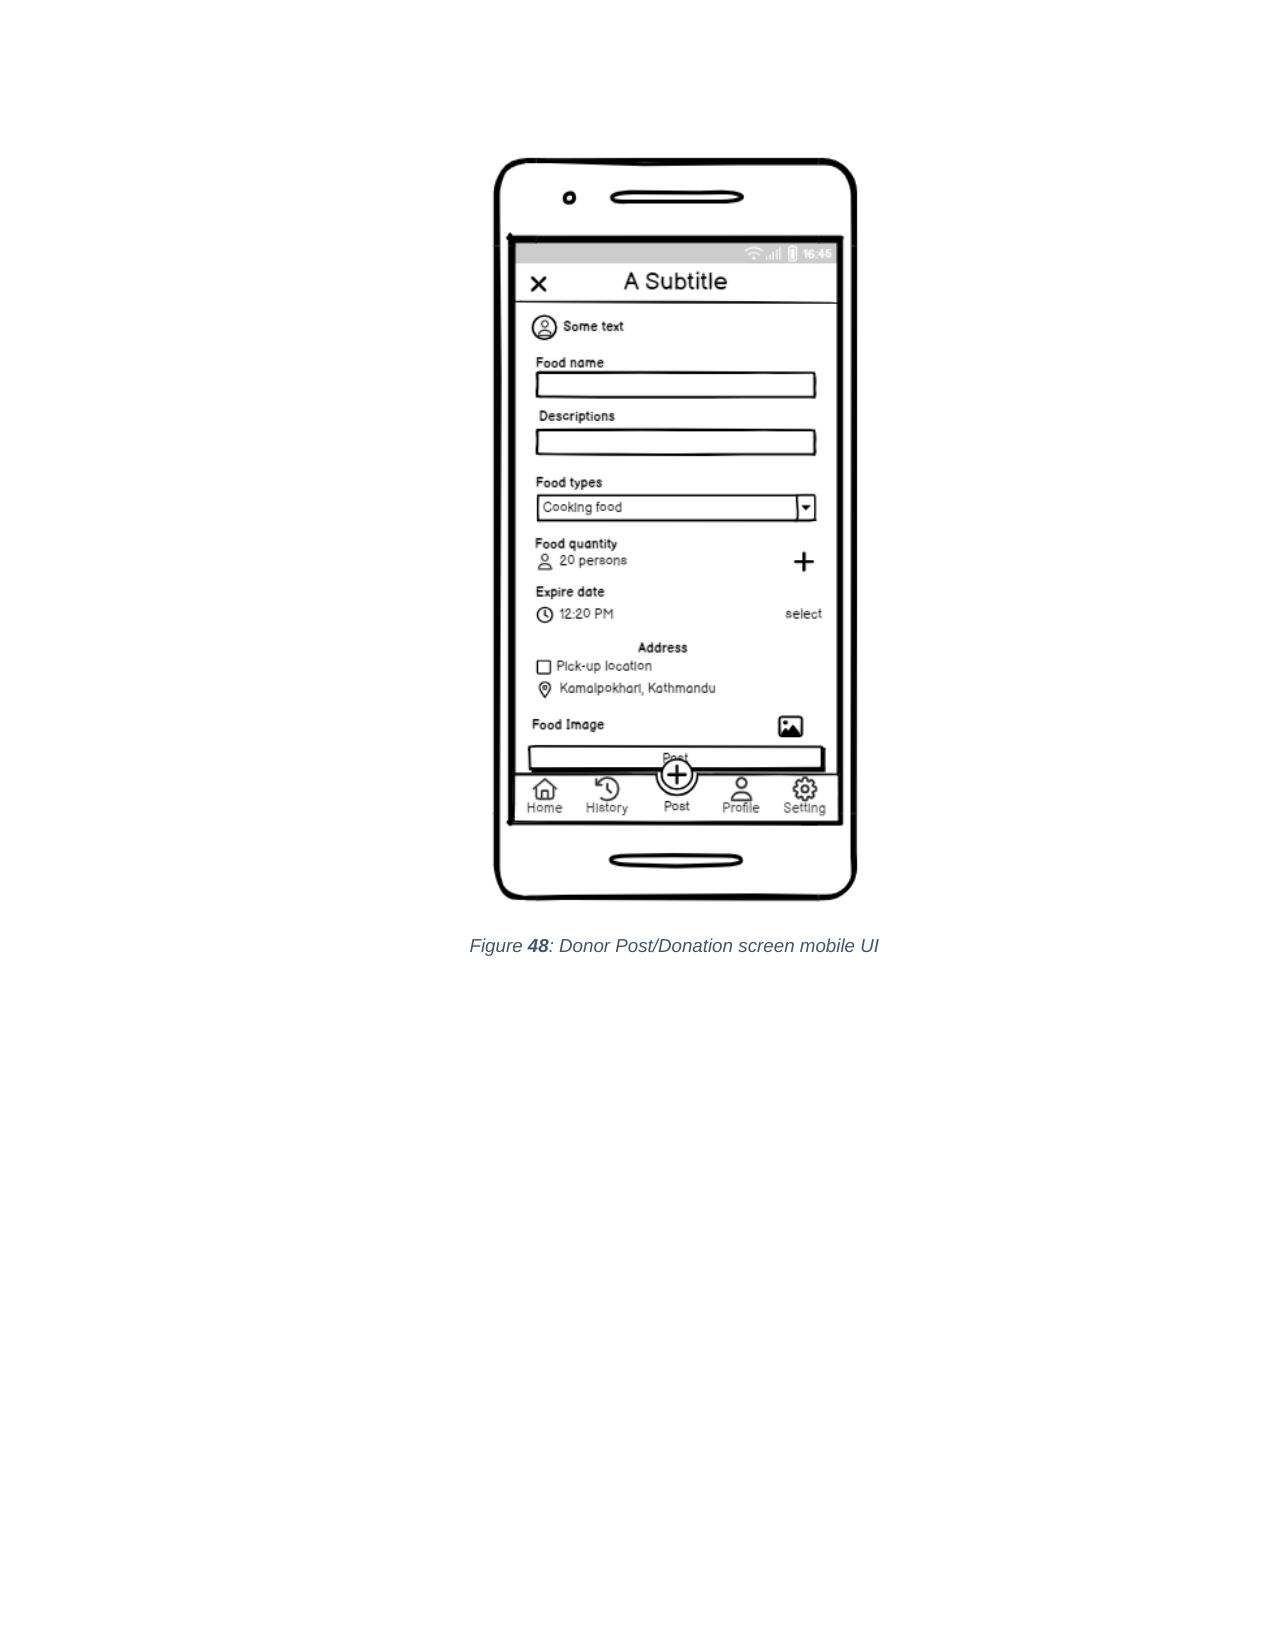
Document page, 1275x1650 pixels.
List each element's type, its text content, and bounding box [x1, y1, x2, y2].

picture [485, 150, 865, 904]
text Figure 48: Donor Post/Donation screen mobile UI [225, 935, 1125, 956]
